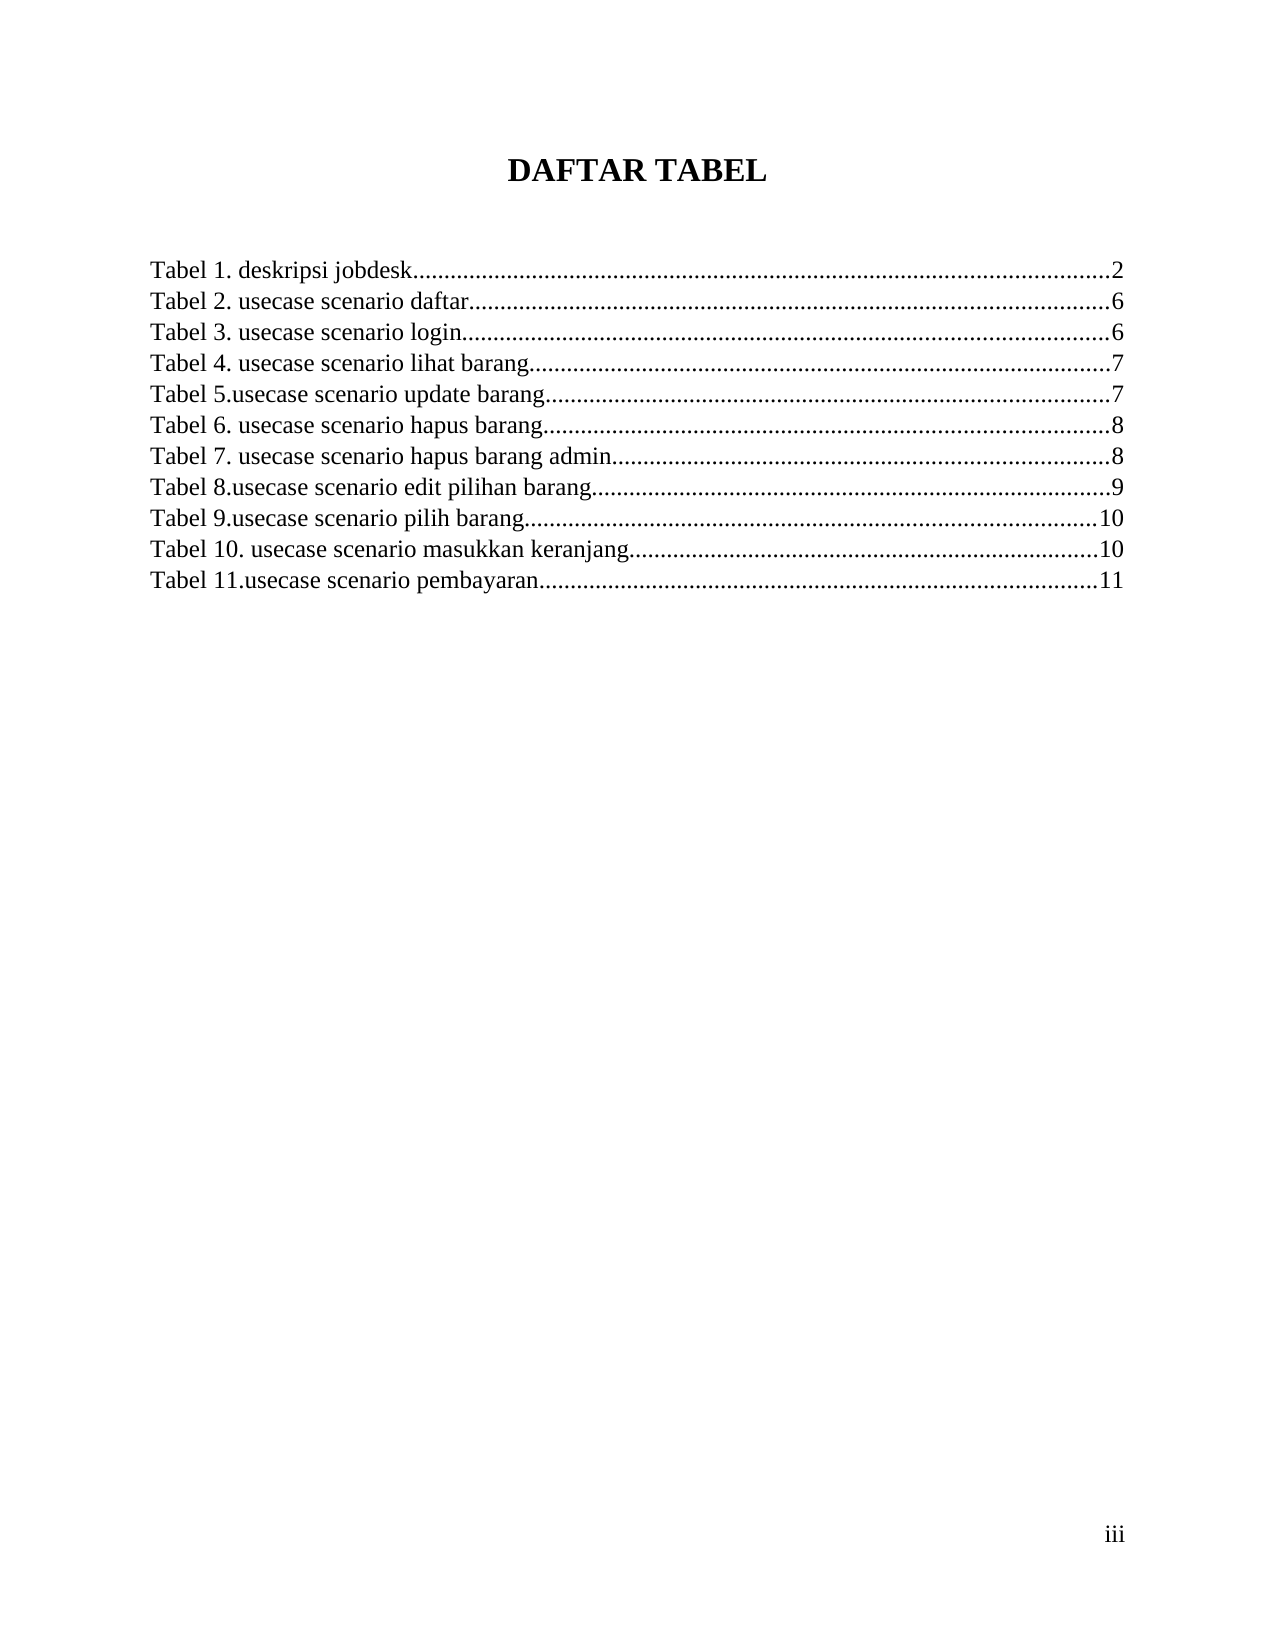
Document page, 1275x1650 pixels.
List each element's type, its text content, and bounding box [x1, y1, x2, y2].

text Tabel 8.usecase scenario edit pilihan barang 9 [150, 472, 1125, 501]
text Tabel 3. usecase scenario login 6 [150, 317, 1125, 346]
text Tabel 11.usecase scenario pembayaran 11 [150, 566, 1125, 594]
text Tabel 6. usecase scenario hapus barang 8 [150, 410, 1125, 439]
text Tabel 5.usecase scenario update barang 7 [150, 379, 1125, 408]
subtitle DAFTAR TABEL [150, 150, 1125, 188]
text Tabel 2. usecase scenario daftar 6 [150, 286, 1125, 315]
text Tabel 9.usecase scenario pilih barang 10 [150, 503, 1125, 532]
text Tabel 7. usecase scenario hapus barang admin 8 [150, 441, 1125, 470]
text Tabel 1. deskripsi jobdesk 2 [150, 255, 1125, 284]
text Tabel 4. usecase scenario lihat barang 7 [150, 348, 1125, 377]
text Tabel 10. usecase scenario masukkan keranjang 10 [150, 534, 1125, 563]
